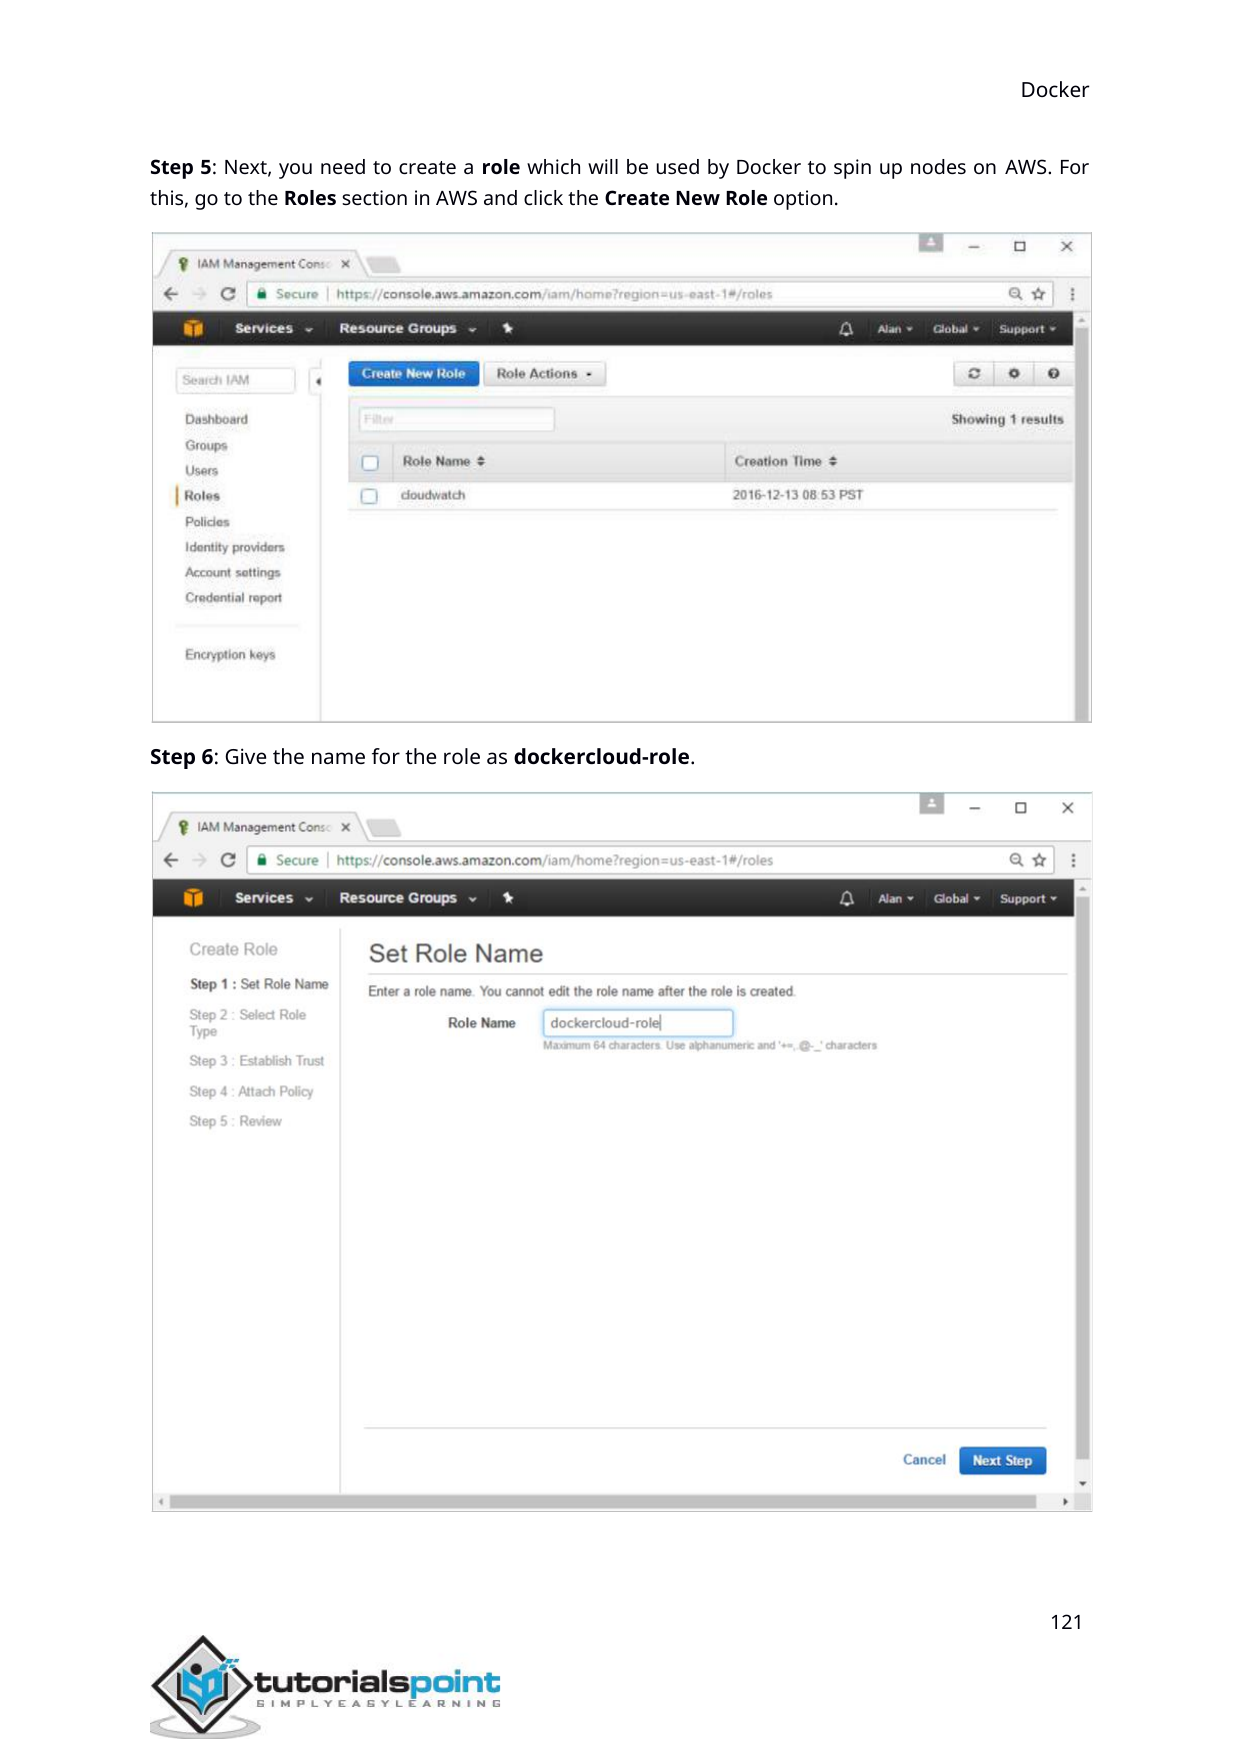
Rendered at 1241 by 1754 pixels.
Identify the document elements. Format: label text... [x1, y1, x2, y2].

text Step 5: Next, you need to create a role which will be used by Docker to spin up nodes on AWS. For this, go to the Roles section in AWS and click the Create New Role option. [150, 153, 1089, 211]
picture [150, 1635, 501, 1739]
picture [151, 232, 1092, 723]
text Docker [150, 75, 1089, 103]
text 121 [1050, 1608, 1090, 1635]
picture [151, 791, 1093, 1512]
text Step 6: Give the name for the role as dockercloud-role. [150, 742, 1090, 771]
